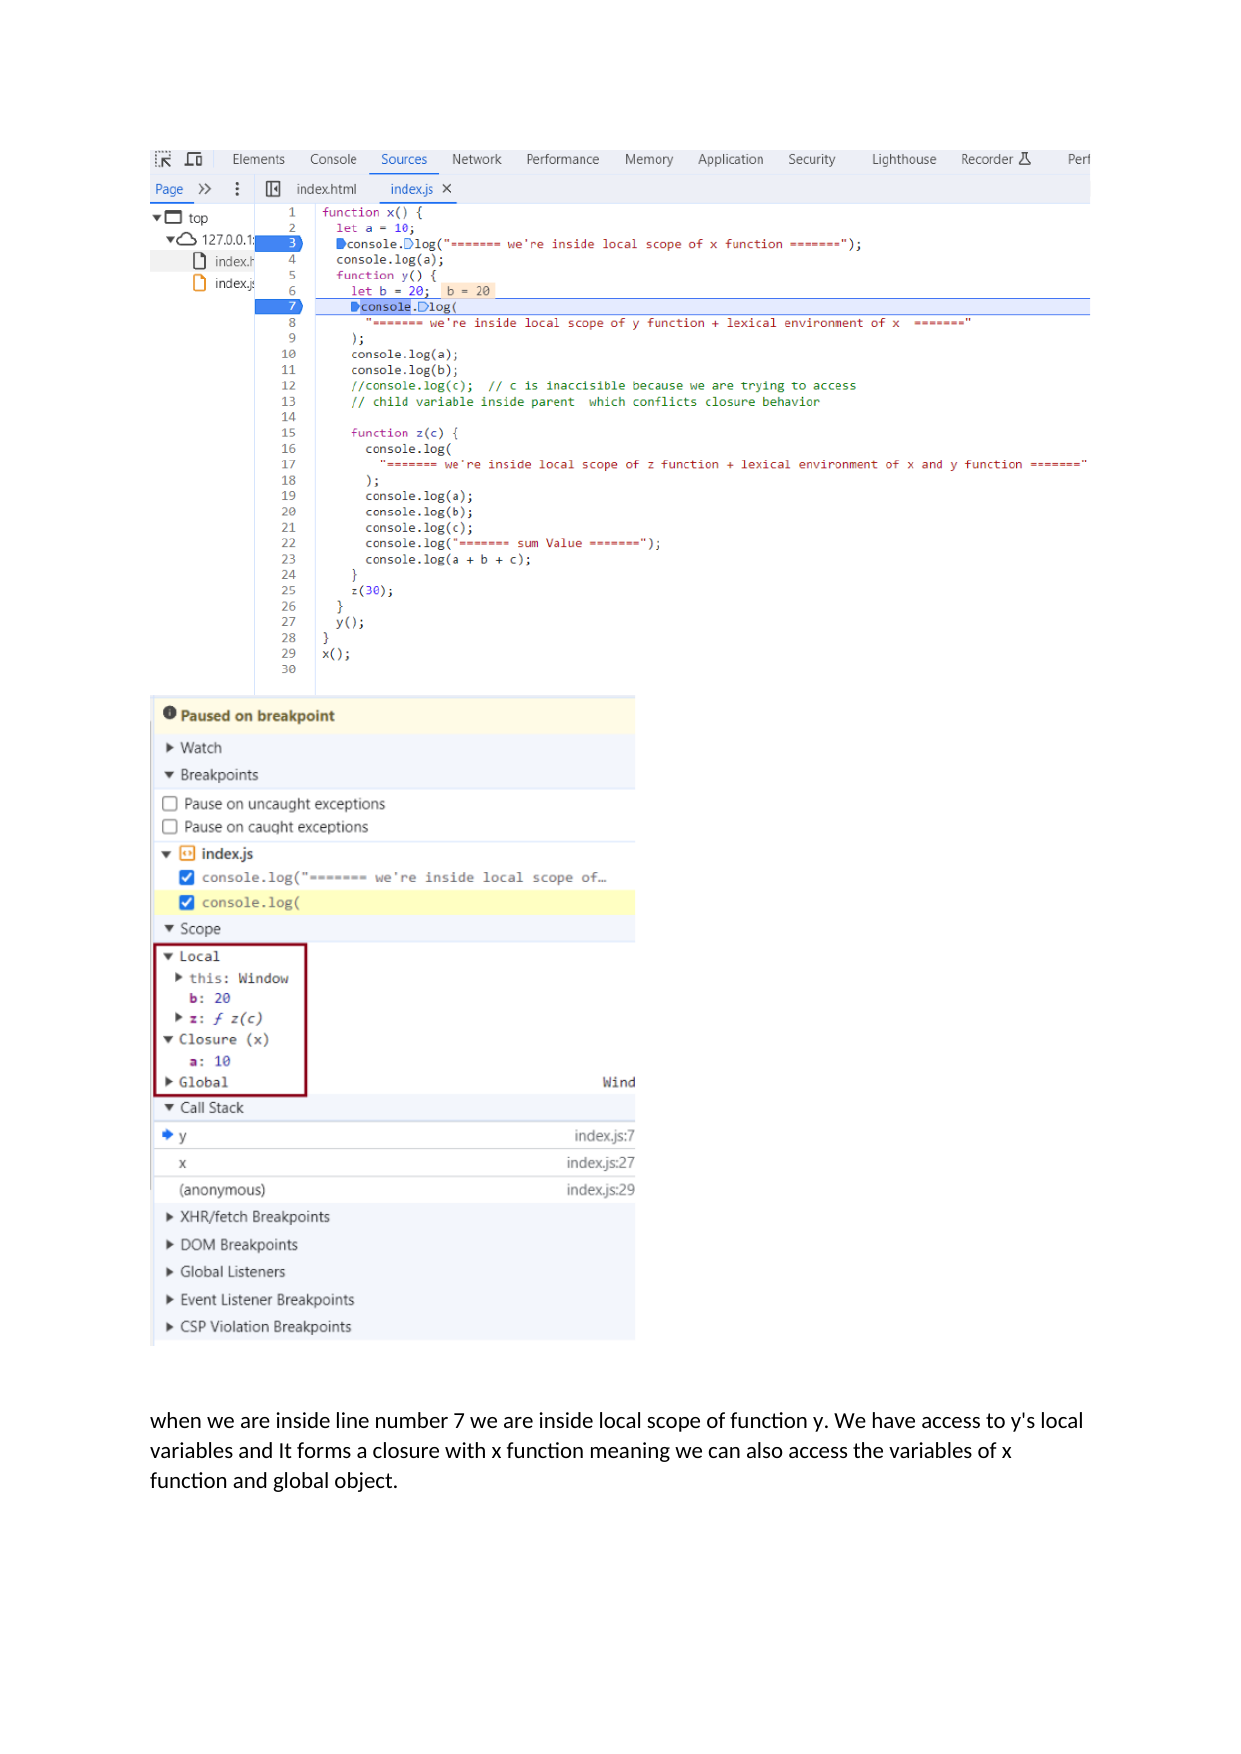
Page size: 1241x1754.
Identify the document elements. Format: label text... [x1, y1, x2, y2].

text when we are inside line number 7 we are inside local scope of function y. We have access to y's local variables and It forms a closure with x function meaning we can also access the variables of x function and global object. [150, 1405, 1090, 1494]
picture [150, 150, 1091, 1346]
